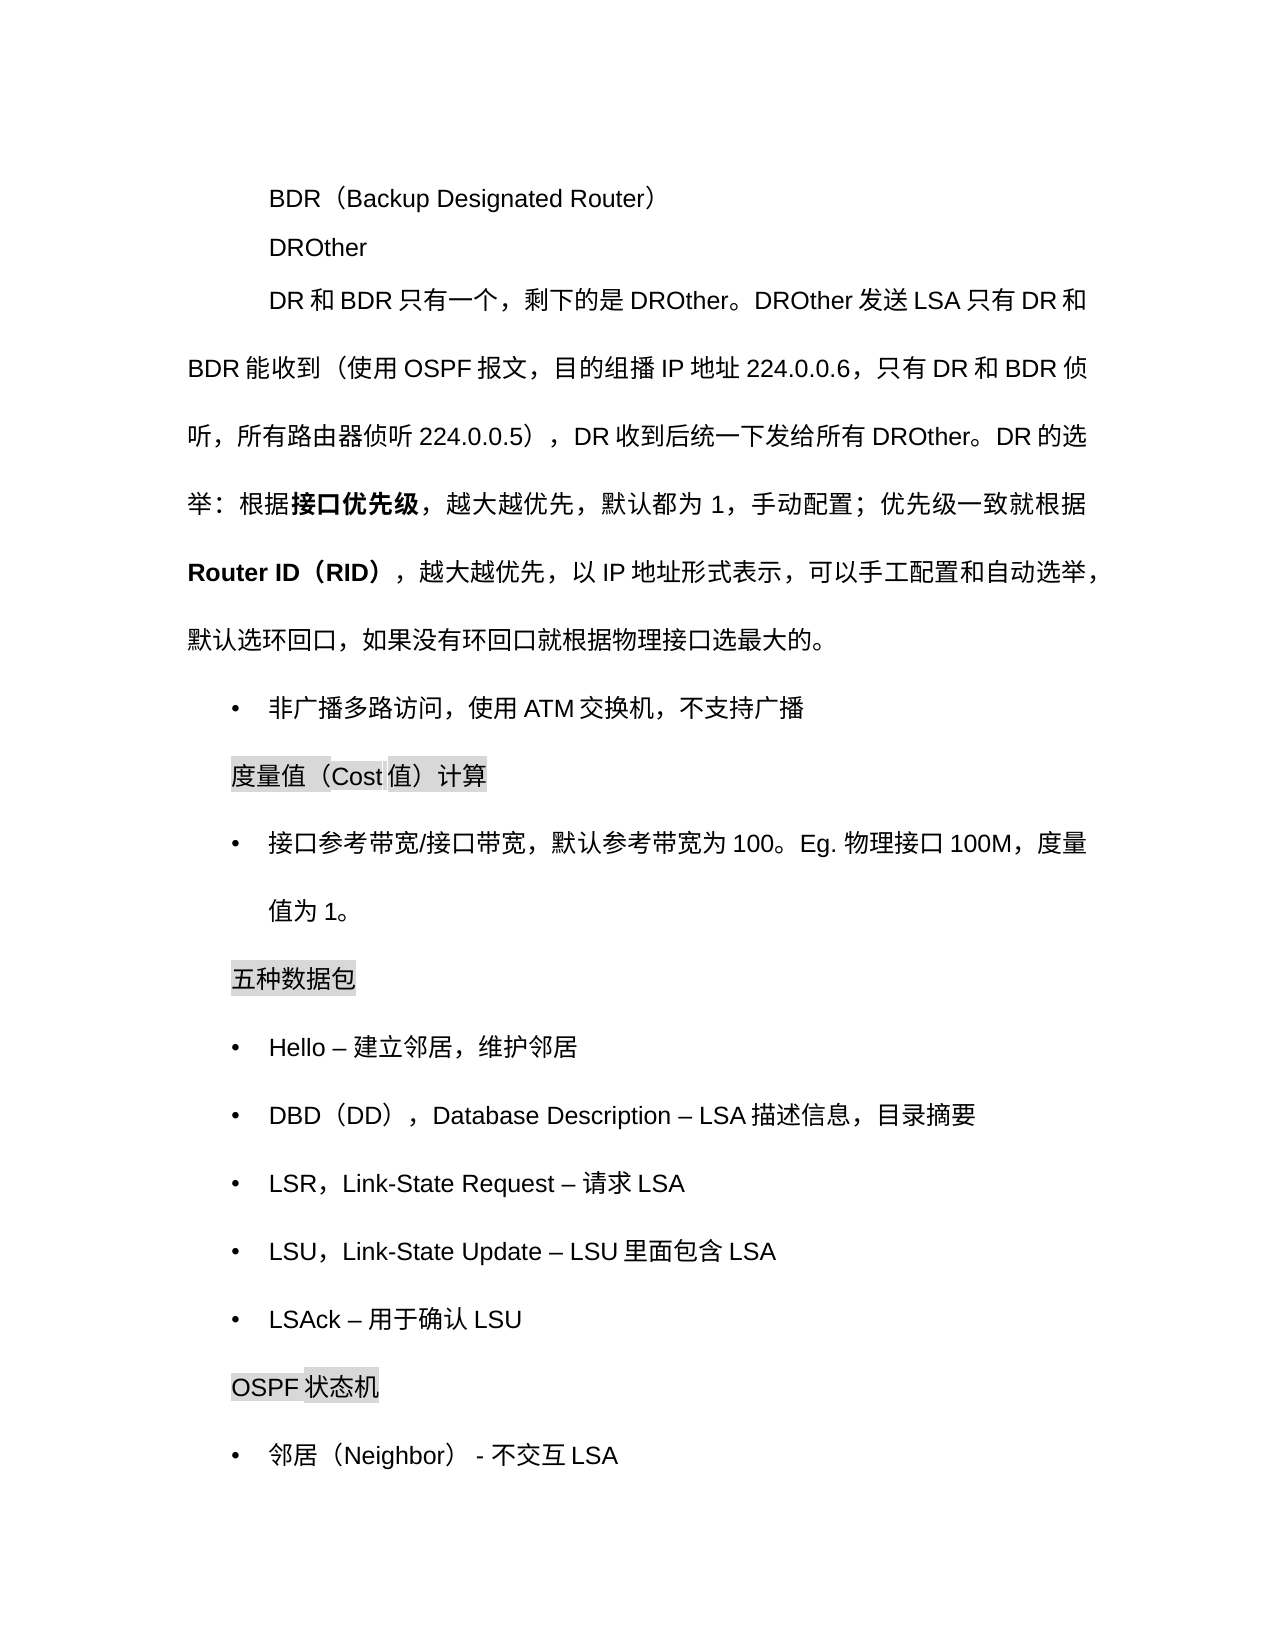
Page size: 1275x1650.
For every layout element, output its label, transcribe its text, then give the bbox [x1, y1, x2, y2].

list 接口参考带宽/接口带宽，默认参考带宽为100。Eg. 物理接口100M，度量值为1。 [231, 808, 1088, 944]
list 非广播多路访问，使用ATM交换机，不支持广播 [231, 672, 1088, 740]
list LSR，Link-State Request – 请求LSA [231, 1148, 1088, 1216]
list DROther [268, 231, 1088, 265]
list DR和BDR只有一个，剩下的是DROther。DROther发送LSA只有DR和BDR能收到（使用OSPF报文，目的组播IP地址224.0.0.6，只有DR和BDR侦听，所有路由器侦听224.0.0.5），DR收到后统一下发给所有DROther。DR的选举：根据接口优先级，越大越优先，默认都为1，手动配置；优先级一致就根据Router ID（RID），越大越优先，以IP地址形式表示，可以手工配置和自动选举，默认选环回口，如果没有环回口就根据物理接口选最大的。 [187, 265, 1088, 672]
list BDR（Backup Designated Router） [268, 163, 1088, 231]
list Hello – 建立邻居，维护邻居 [231, 1012, 1088, 1080]
text OSPF状态机 [231, 1351, 1088, 1419]
text 度量值（Cost值）计算 [231, 740, 1088, 808]
list DBD（DD），Database Description – LSA描述信息，目录摘要 [231, 1080, 1088, 1148]
list LSU，Link-State Update – LSU里面包含LSA [231, 1216, 1088, 1283]
text 五种数据包 [231, 944, 1088, 1012]
list 邻居（Neighbor） - 不交互LSA [231, 1419, 1088, 1487]
list LSAck – 用于确认LSU [231, 1283, 1088, 1351]
